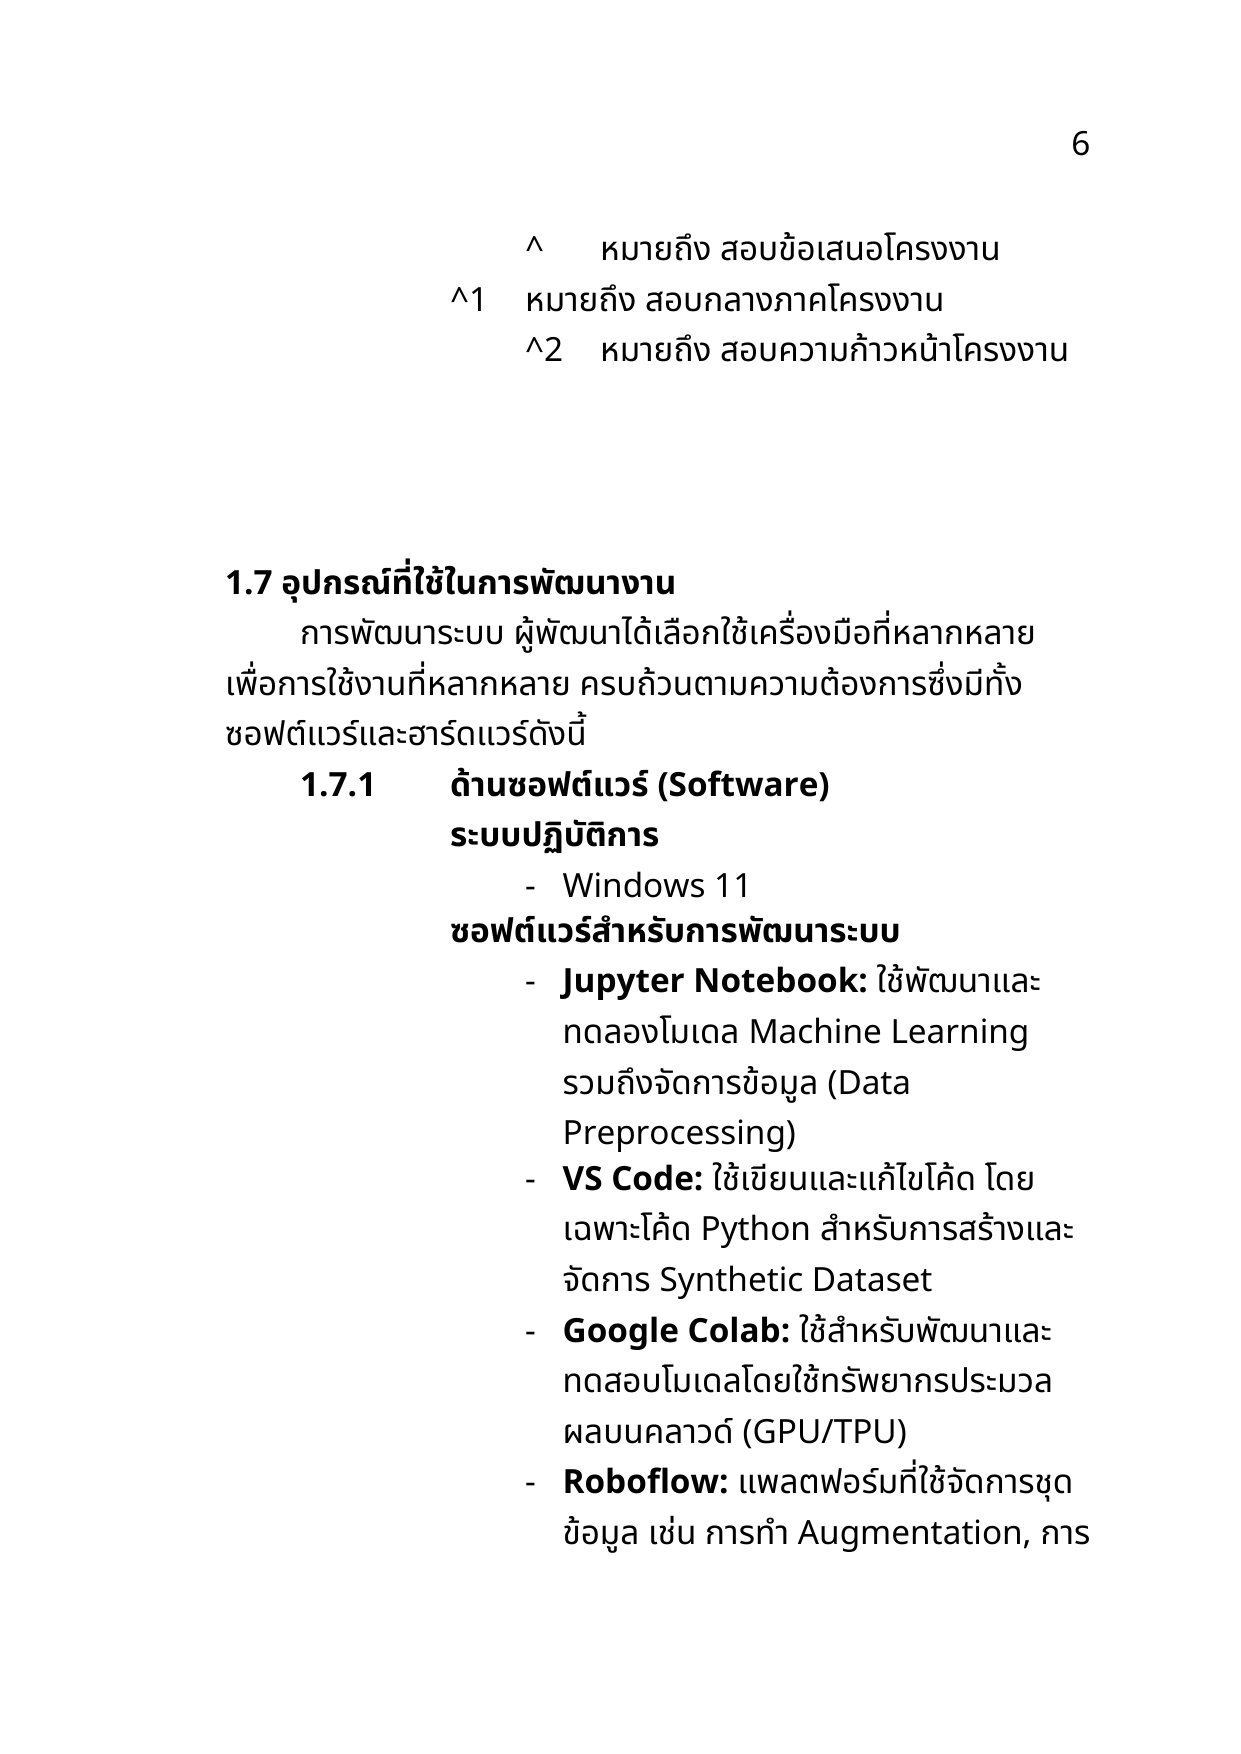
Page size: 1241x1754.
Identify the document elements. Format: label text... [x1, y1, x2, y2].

text ^2 หมายถึง สอบความก้าวหน้าโครงงาน [225, 326, 1090, 377]
list Google Colab: ใช้สำหรับพัฒนาและทดสอบโมเดลโดยใช้ทรัพยากรประมวลผลบนคลาวด์ (GPU/TPU) [525, 1306, 1090, 1458]
text ระบบปฏิบัติการ [225, 811, 1090, 861]
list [525, 1458, 1090, 1559]
text ^1 หมายถึง สอบกลางภาคโครงงาน [225, 276, 1090, 326]
text ^ หมายถึง สอบข้อเสนอโครงงาน [225, 225, 1090, 276]
list Windows 11 [525, 861, 1090, 907]
text การพัฒนาระบบ ผู้พัฒนาได้เลือกใช้เครื่องมือที่หลากหลาย เพื่อการใช้งานที่หลากหลาย ครบถ้วนตามความต้องการซึ่งมีทั้งซอฟต์แวร์และฮาร์ดแวร์ดังนี้ [225, 609, 1090, 760]
text 1.7.1 ด้านซอฟต์แวร์ (Software) [225, 760, 1090, 811]
text 1.7 อุปกรณ์ที่ใช้ในการพัฒนางาน [225, 558, 1090, 609]
list Jupyter Notebook: ใช้พัฒนาและทดลองโมเดล Machine Learning รวมถึงจัดการข้อมูล (Data Preprocessing) [525, 957, 1090, 1154]
text ซอฟต์แวร์สำหรับการพัฒนาระบบ [225, 907, 1090, 957]
list VS Code: ใช้เขียนและแก้ไขโค้ด โดยเฉพาะโค้ด Python สำหรับการสร้างและจัดการ Synthetic Dataset [525, 1154, 1090, 1306]
